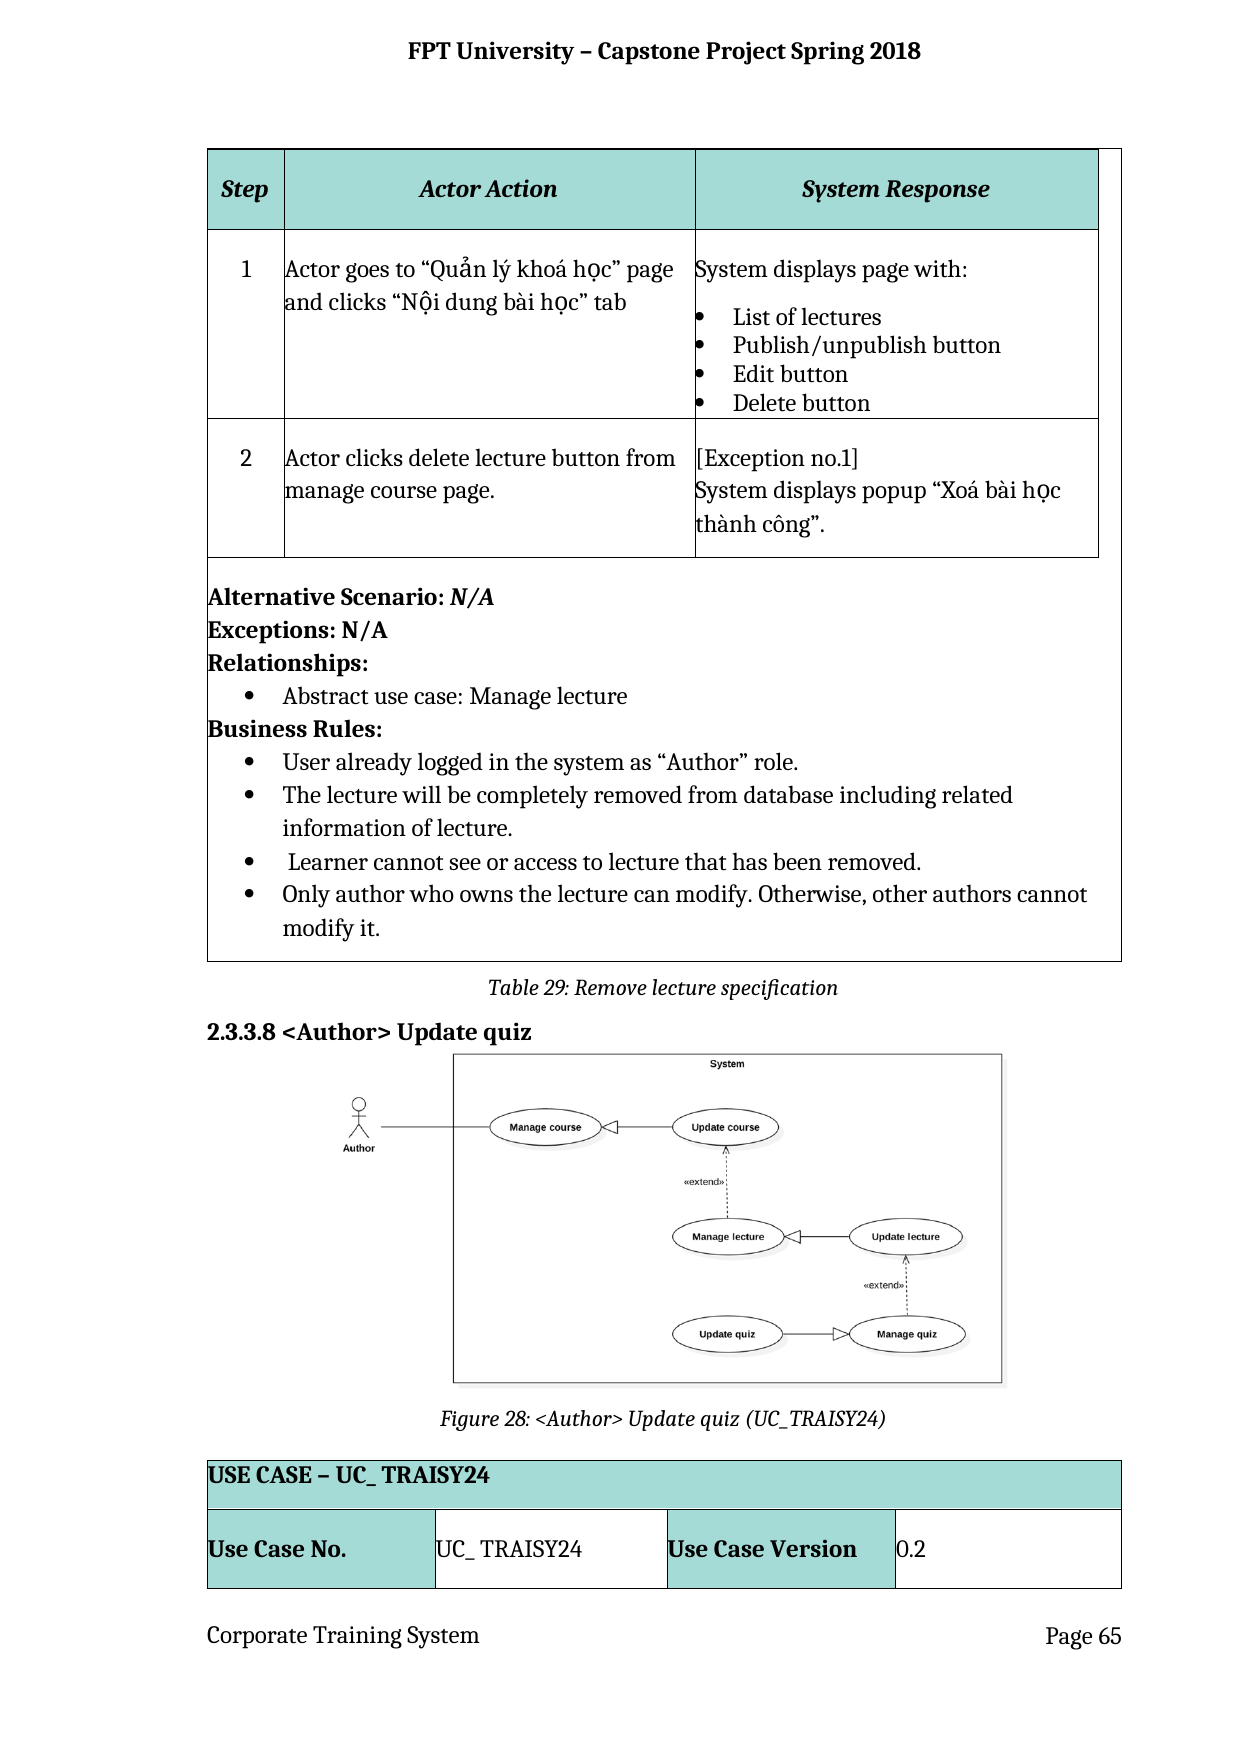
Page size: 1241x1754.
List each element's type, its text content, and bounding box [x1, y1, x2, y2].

text 2.3.3.8 <Author> Update quiz [207, 1017, 1122, 1046]
picture [318, 1046, 1010, 1391]
table_cell Use Case Version [668, 1510, 895, 1588]
table_cell Use Case No. [208, 1510, 435, 1588]
table_header USE CASE – UC_ TRAISY24 [208, 1461, 1121, 1508]
table_cell 0.2 [896, 1510, 1121, 1588]
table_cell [208, 149, 1121, 961]
table_cell UC_ TRAISY24 [436, 1510, 667, 1588]
text Figure 28: <Author> Update quiz (UC_TRAISY24) [207, 1406, 1122, 1432]
list Table 29: Remove lecture specification [207, 975, 1122, 1001]
